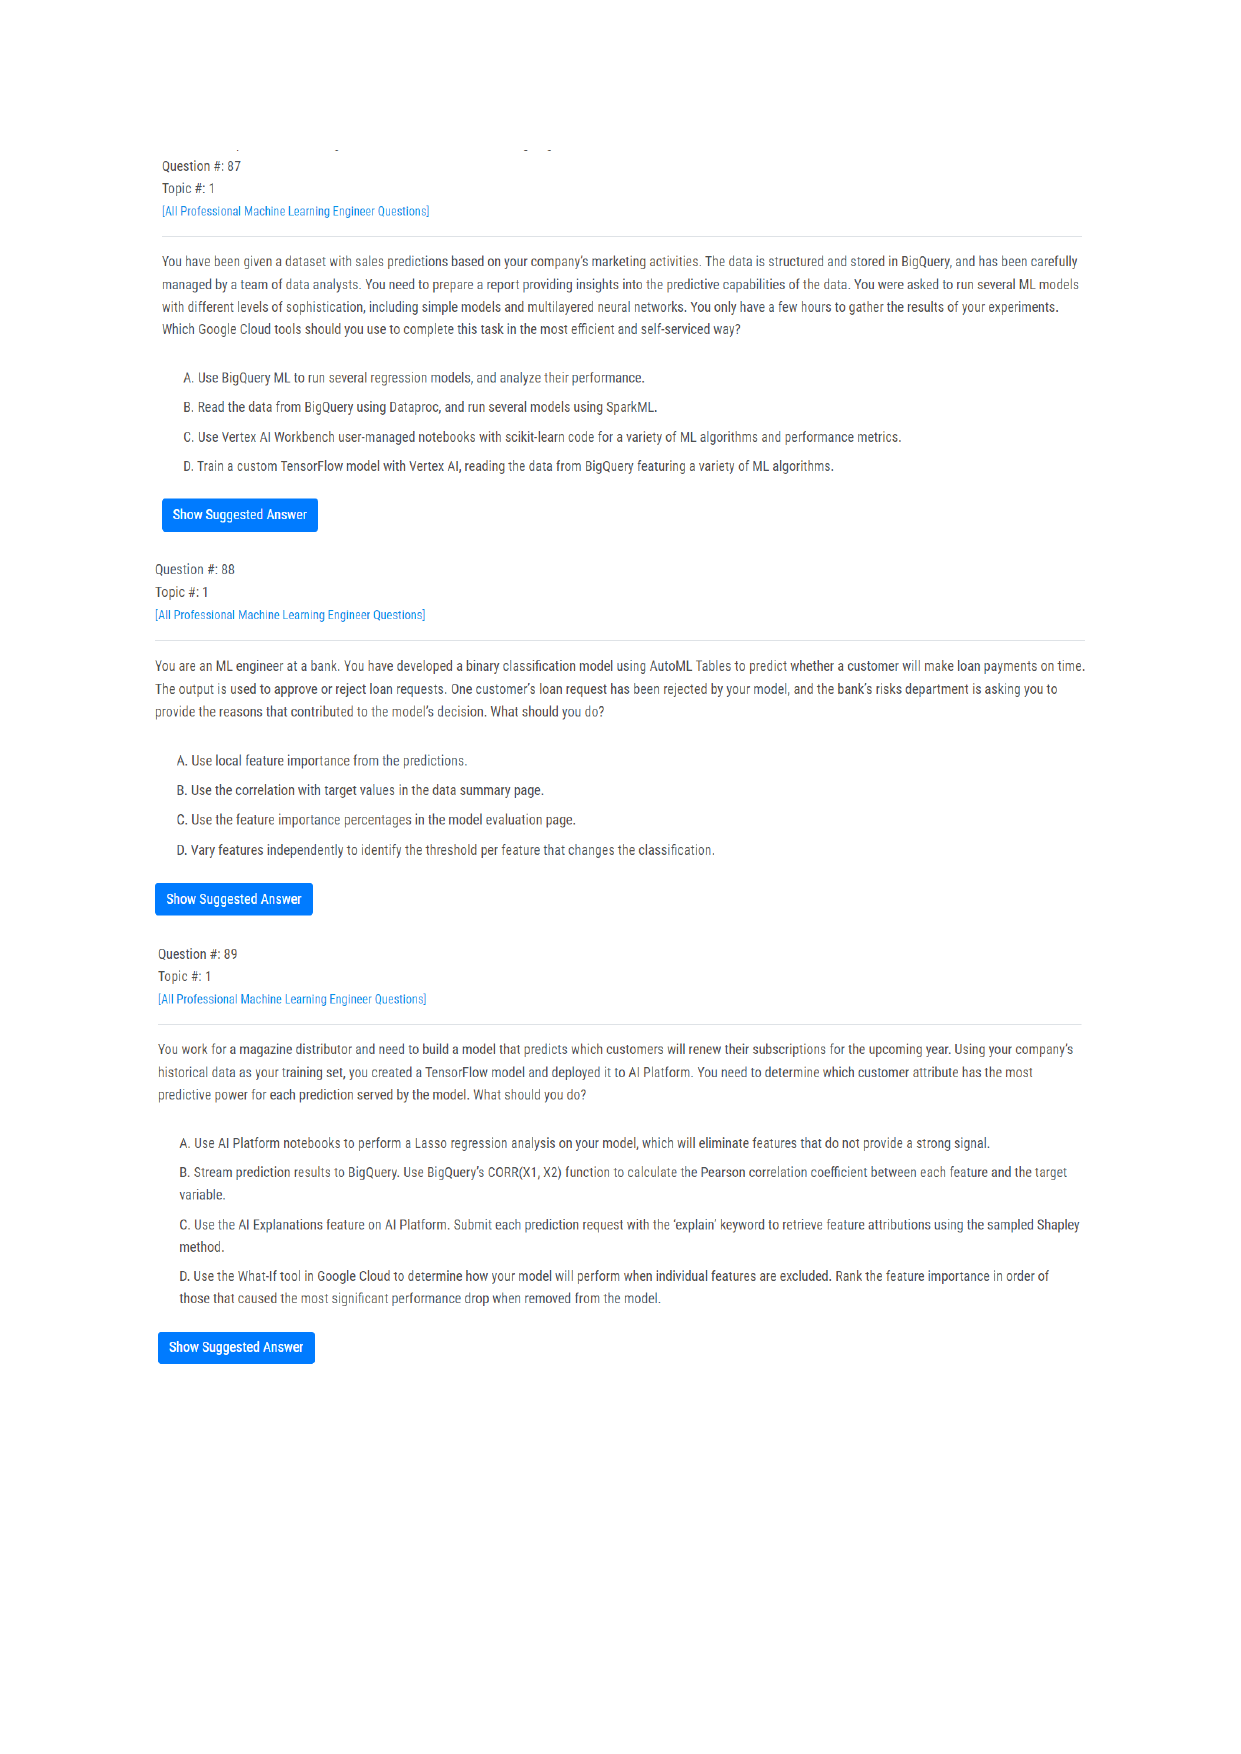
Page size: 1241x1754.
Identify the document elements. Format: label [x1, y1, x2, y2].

picture [150, 557, 1091, 922]
picture [150, 940, 1091, 1372]
picture [150, 150, 1091, 539]
